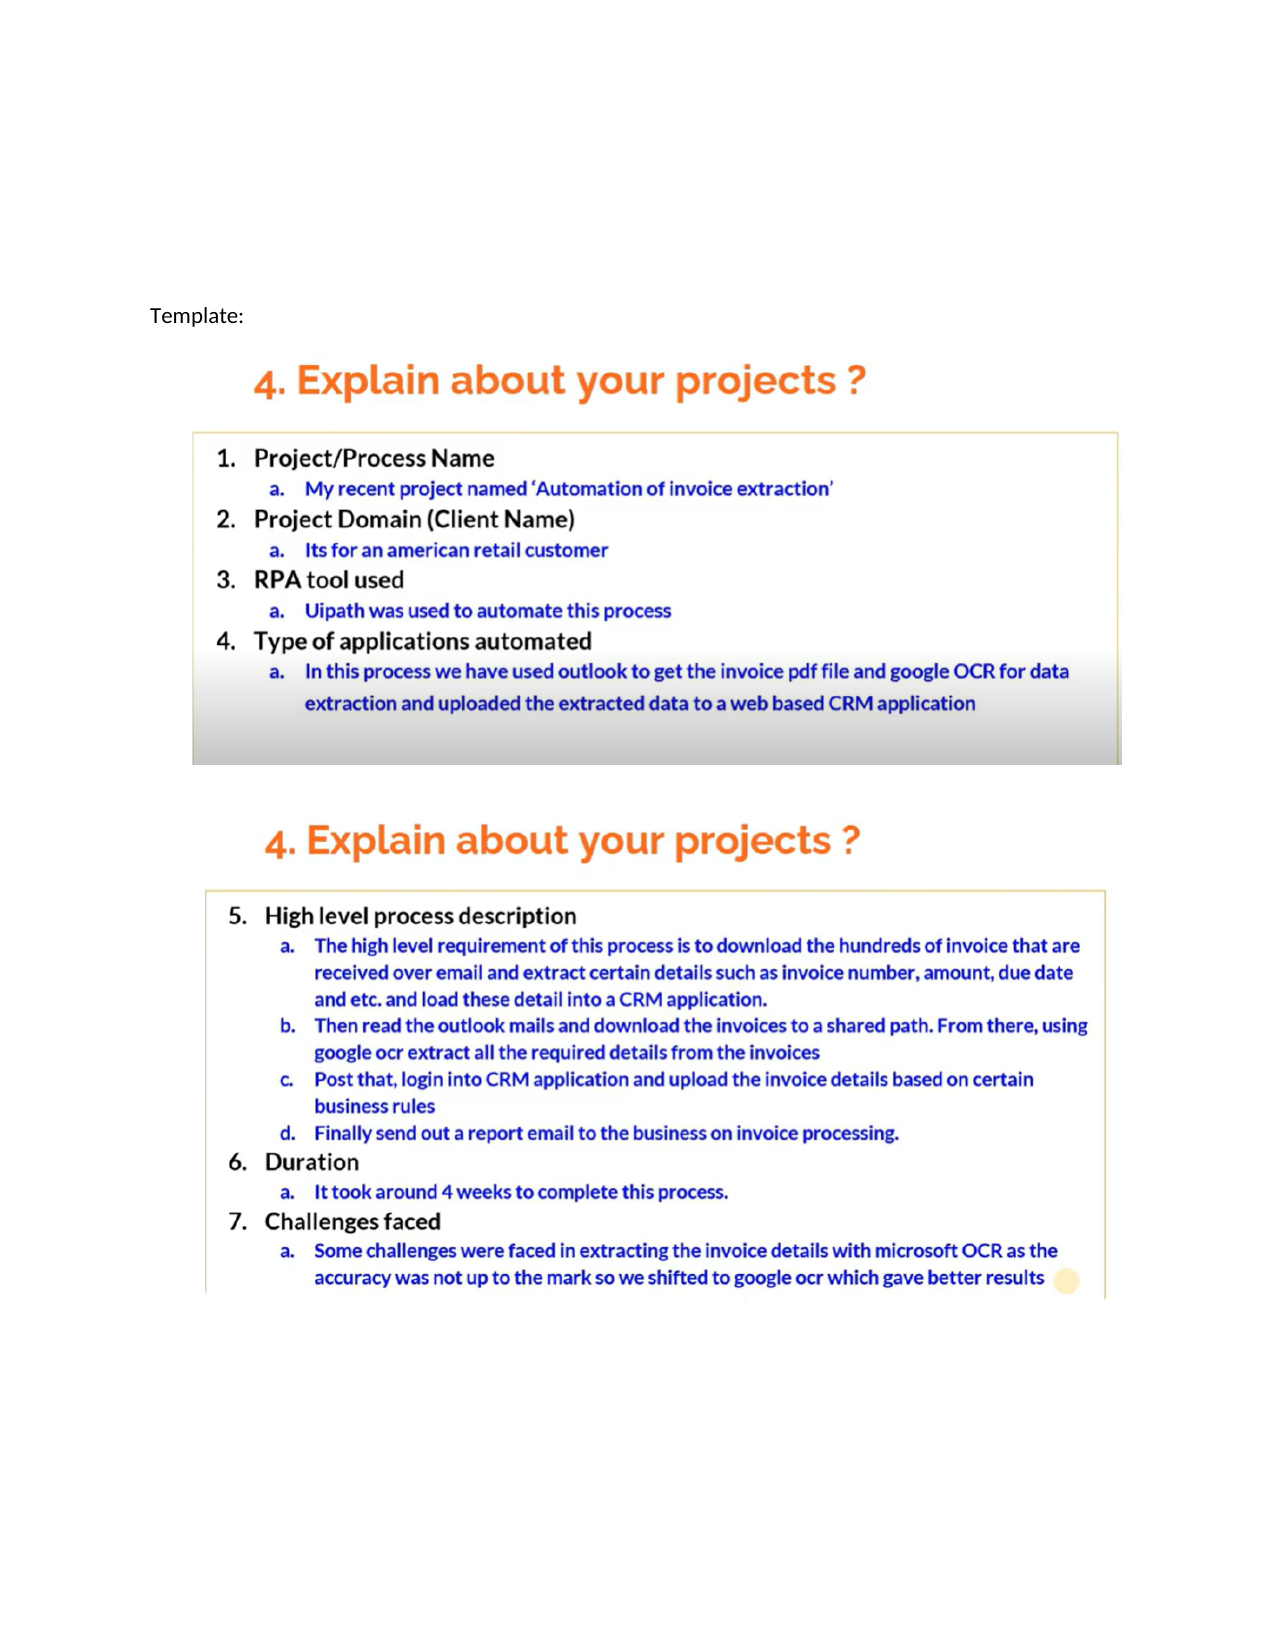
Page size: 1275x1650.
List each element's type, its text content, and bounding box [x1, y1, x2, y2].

text Template: [150, 302, 1125, 329]
picture [150, 783, 1125, 1313]
picture [150, 348, 1125, 765]
